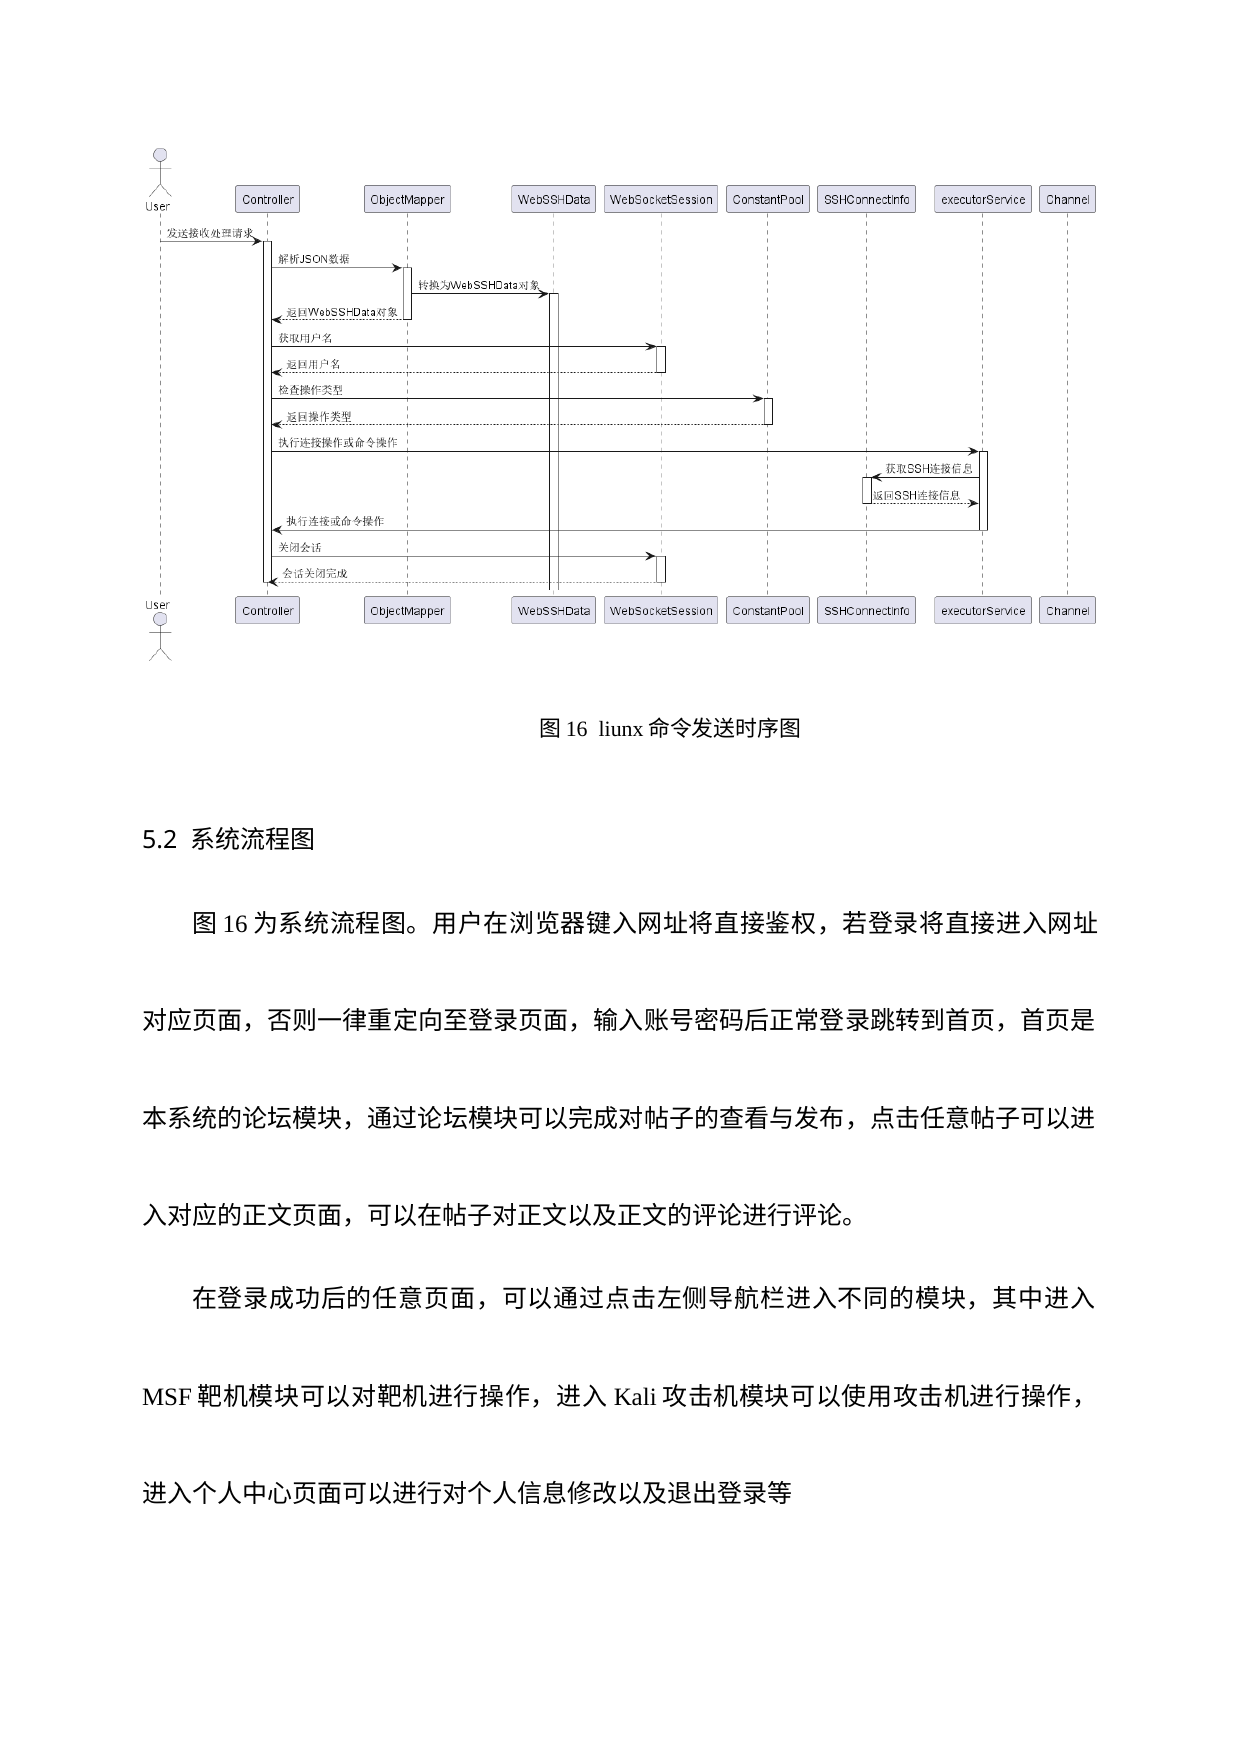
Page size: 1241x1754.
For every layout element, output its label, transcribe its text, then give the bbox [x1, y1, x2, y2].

text 在登录成功后的任意页面，可以通过点击左侧导航栏进入不同的模块，其中进入MSF靶机模块可以对靶机进行操作，进入Kali攻击机模块可以使用攻击机进行操作，进入个人中心页面可以进行对个人信息修改以及退出登录等 [142, 1264, 1098, 1524]
text 图16 liunx命令发送时序图 [242, 710, 1098, 743]
subtitle 5.2 系统流程图 [142, 806, 1098, 871]
picture [141, 143, 1098, 665]
text 图16为系统流程图。用户在浏览器键入网址将直接鉴权，若登录将直接进入网址对应页面，否则一律重定向至登录页面，输入账号密码后正常登录跳转到首页，首页是本系统的论坛模块，通过论坛模块可以完成对帖子的查看与发布，点击任意帖子可以进入对应的正文页面，可以在帖子对正文以及正文的评论进行评论。 [142, 889, 1098, 1246]
